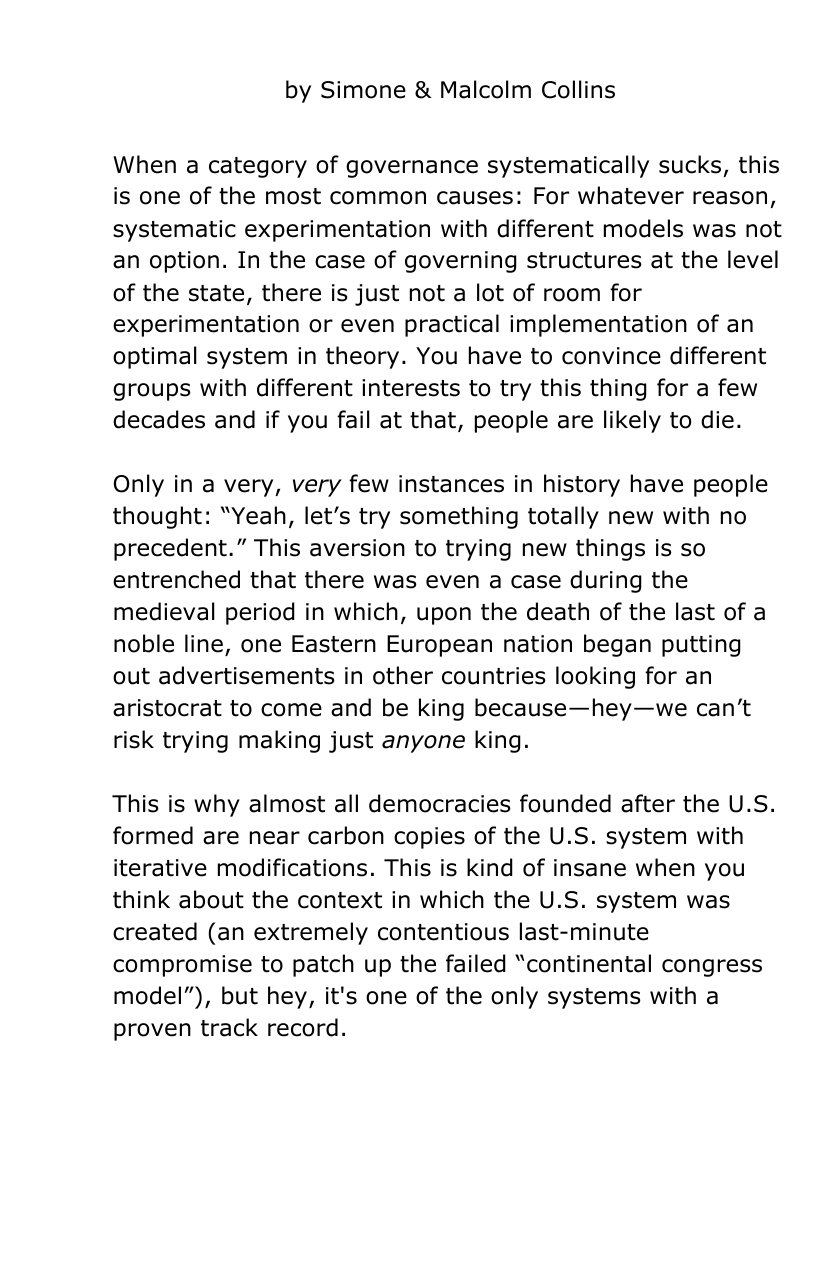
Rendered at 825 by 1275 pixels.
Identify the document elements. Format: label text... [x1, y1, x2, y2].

text When a category of governance systematically sucks, this is one of the most common causes: For whatever reason, systematic experimentation with different models was not an option. In the case of governing structures at the level of the state, there is just not a lot of room for experimentation or even practical implementation of an optimal system in theory. You have to convince different groups with different interests to try this thing for a few decades and if you fail at that, people are likely to die. [112, 150, 787, 434]
text Only in a very, very few instances in history have people thought⁠: “Yeah, let’s try something totally new with no precedent.” This aversion to trying new things is so entrenched that there was even a case during the medieval period in which, upon the death of the last of a noble line, one Eastern European nation began putting out advertisements in other countries looking for an aristocrat to come and be king because⁠—hey⁠—we can’t risk trying making just anyone king. [112, 470, 787, 753]
text This is why almost all democracies founded after the U.S. formed are near carbon copies of the U.S. system with iterative modifications⁠. This is kind of insane when you think about the context in which the U.S. system was created (an extremely contentious last-minute compromise to patch up the failed “continental congress model”), but hey, it's one of the only systems with a proven track record. [112, 789, 787, 1041]
